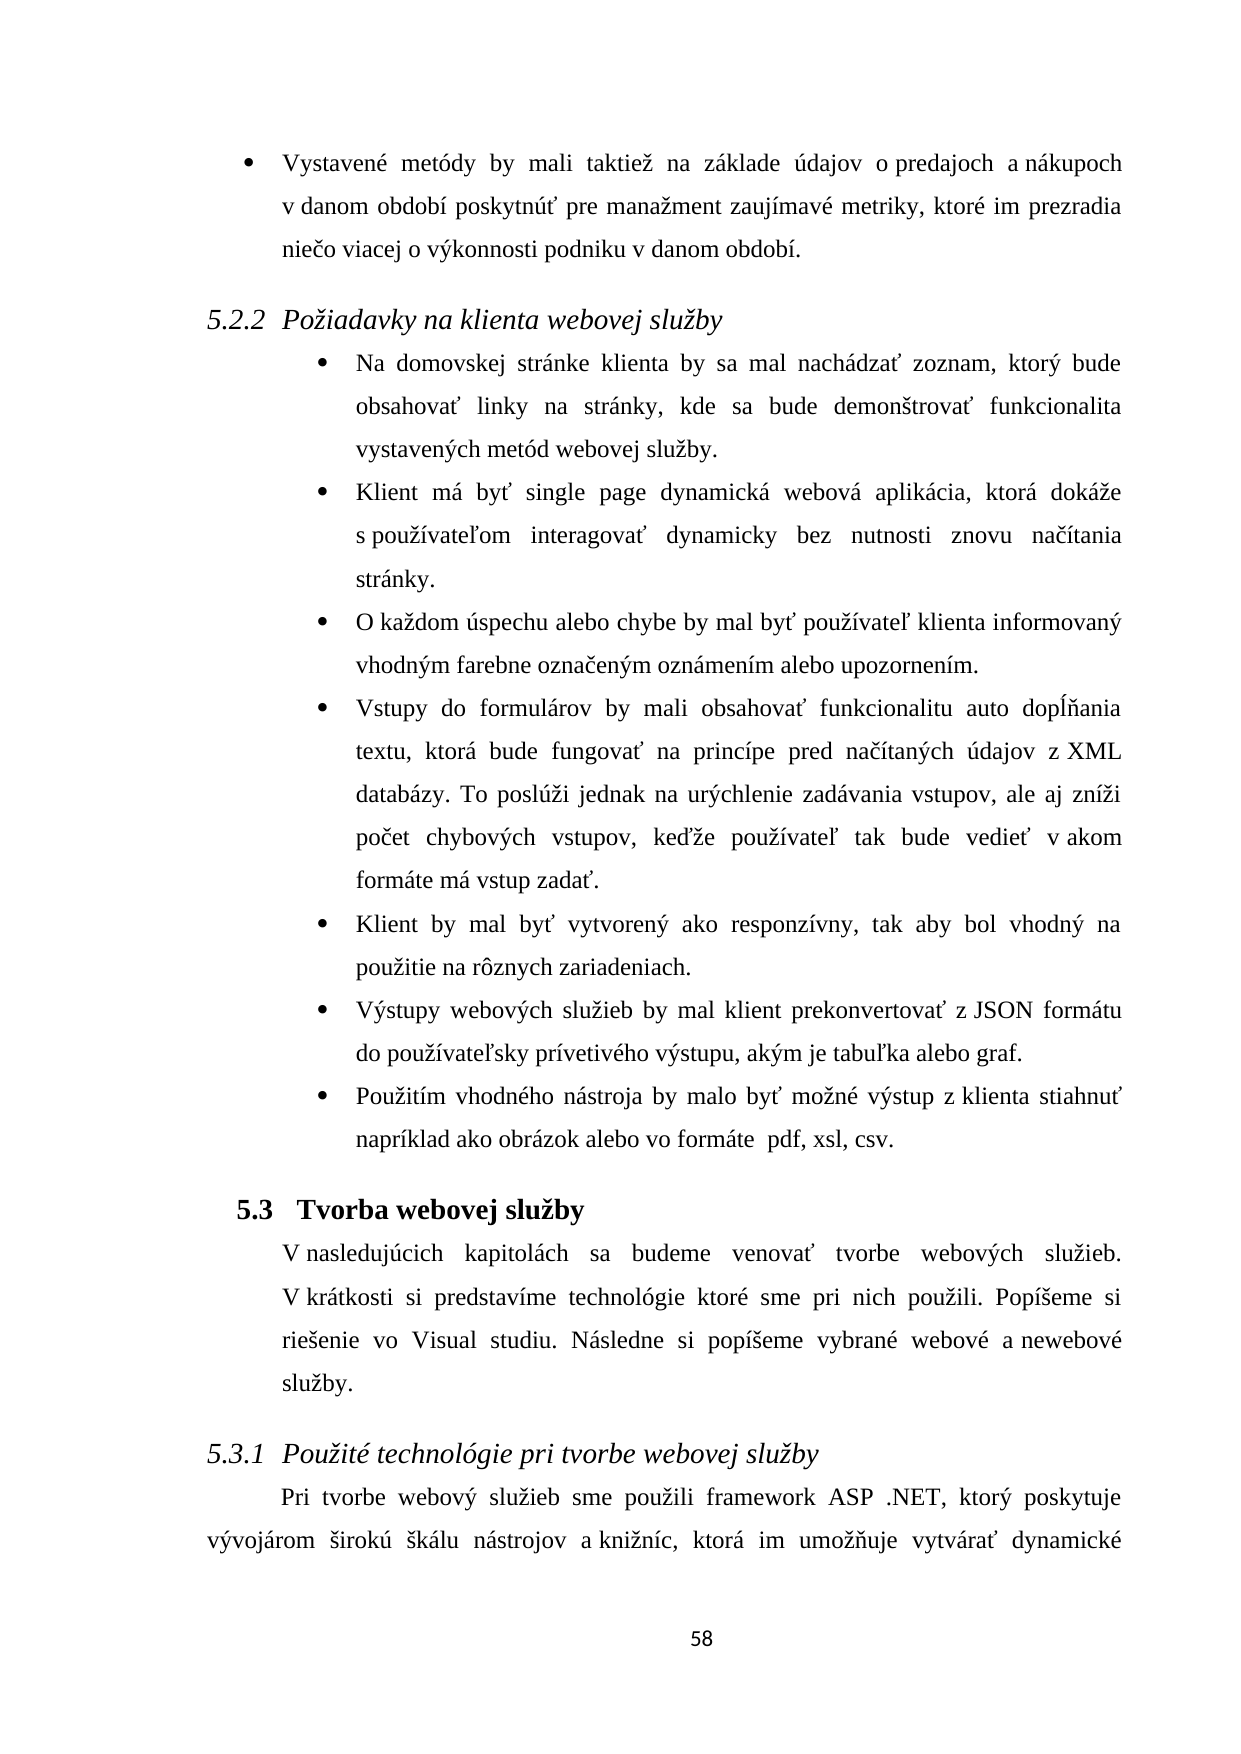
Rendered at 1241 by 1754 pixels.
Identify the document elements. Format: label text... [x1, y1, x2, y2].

subtitle Požiadavky na klienta webovej služby [207, 302, 1122, 336]
list O každom úspechu alebo chybe by mal byť používateľ klienta informovaný vhodným farebne označeným oznámením alebo upozornením. [318, 607, 1122, 679]
list Na domovskej stránke klienta by sa mal nachádzať zoznam, ktorý bude obsahovať linky na stránky, kde sa bude demonštrovať funkcionalita vystavených metód webovej služby. [318, 348, 1122, 463]
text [207, 1482, 1122, 1554]
list Výstupy webových služieb by mal klient prekonvertovať z JSON formátu do používateľsky prívetivého výstupu, akým je tabuľka alebo graf. [318, 995, 1122, 1067]
list Klient má byť single page dynamická webová aplikácia, ktorá dokáže s používateľom interagovať dynamicky bez nutnosti znovu načítania stránky. [318, 477, 1122, 592]
list Klient by mal byť vytvorený ako responzívny, tak aby bol vhodný na použitie na rôznych zariadeniach. [318, 909, 1122, 981]
subtitle Tvorba webovej služby [236, 1192, 1122, 1226]
list Vystavené metódy by mali taktiež na základe údajov o predajoch a nákupoch v danom období poskytnúť pre manažment zaujímavé metriky, ktoré im prezradia niečo viacej o výkonnosti podniku v danom období. [244, 148, 1122, 263]
list Vstupy do formulárov by mali obsahovať funkcionalitu auto dopĺňania textu, ktorá bude fungovať na princípe pred načítaných údajov z XML databázy. To poslúži jednak na urýchlenie zadávania vstupov, ale aj zníži počet chybových vstupov, keďže používateľ tak bude vedieť v akom formáte má vstup zadať. [318, 693, 1122, 894]
list Použitím vhodného nástroja by malo byť možné výstup z klienta stiahnuť napríklad ako obrázok alebo vo formáte pdf, xsl, csv. [318, 1081, 1122, 1153]
list V nasledujúcich kapitolách sa budeme venovať tvorbe webových služieb. V krátkosti si predstavíme technológie ktoré sme pri nich použili. Popíšeme si riešenie vo Visual studiu. Následne si popíšeme vybrané webové a newebové služby. [282, 1238, 1122, 1397]
subtitle Použité technológie pri tvorbe webovej služby [207, 1436, 1122, 1469]
